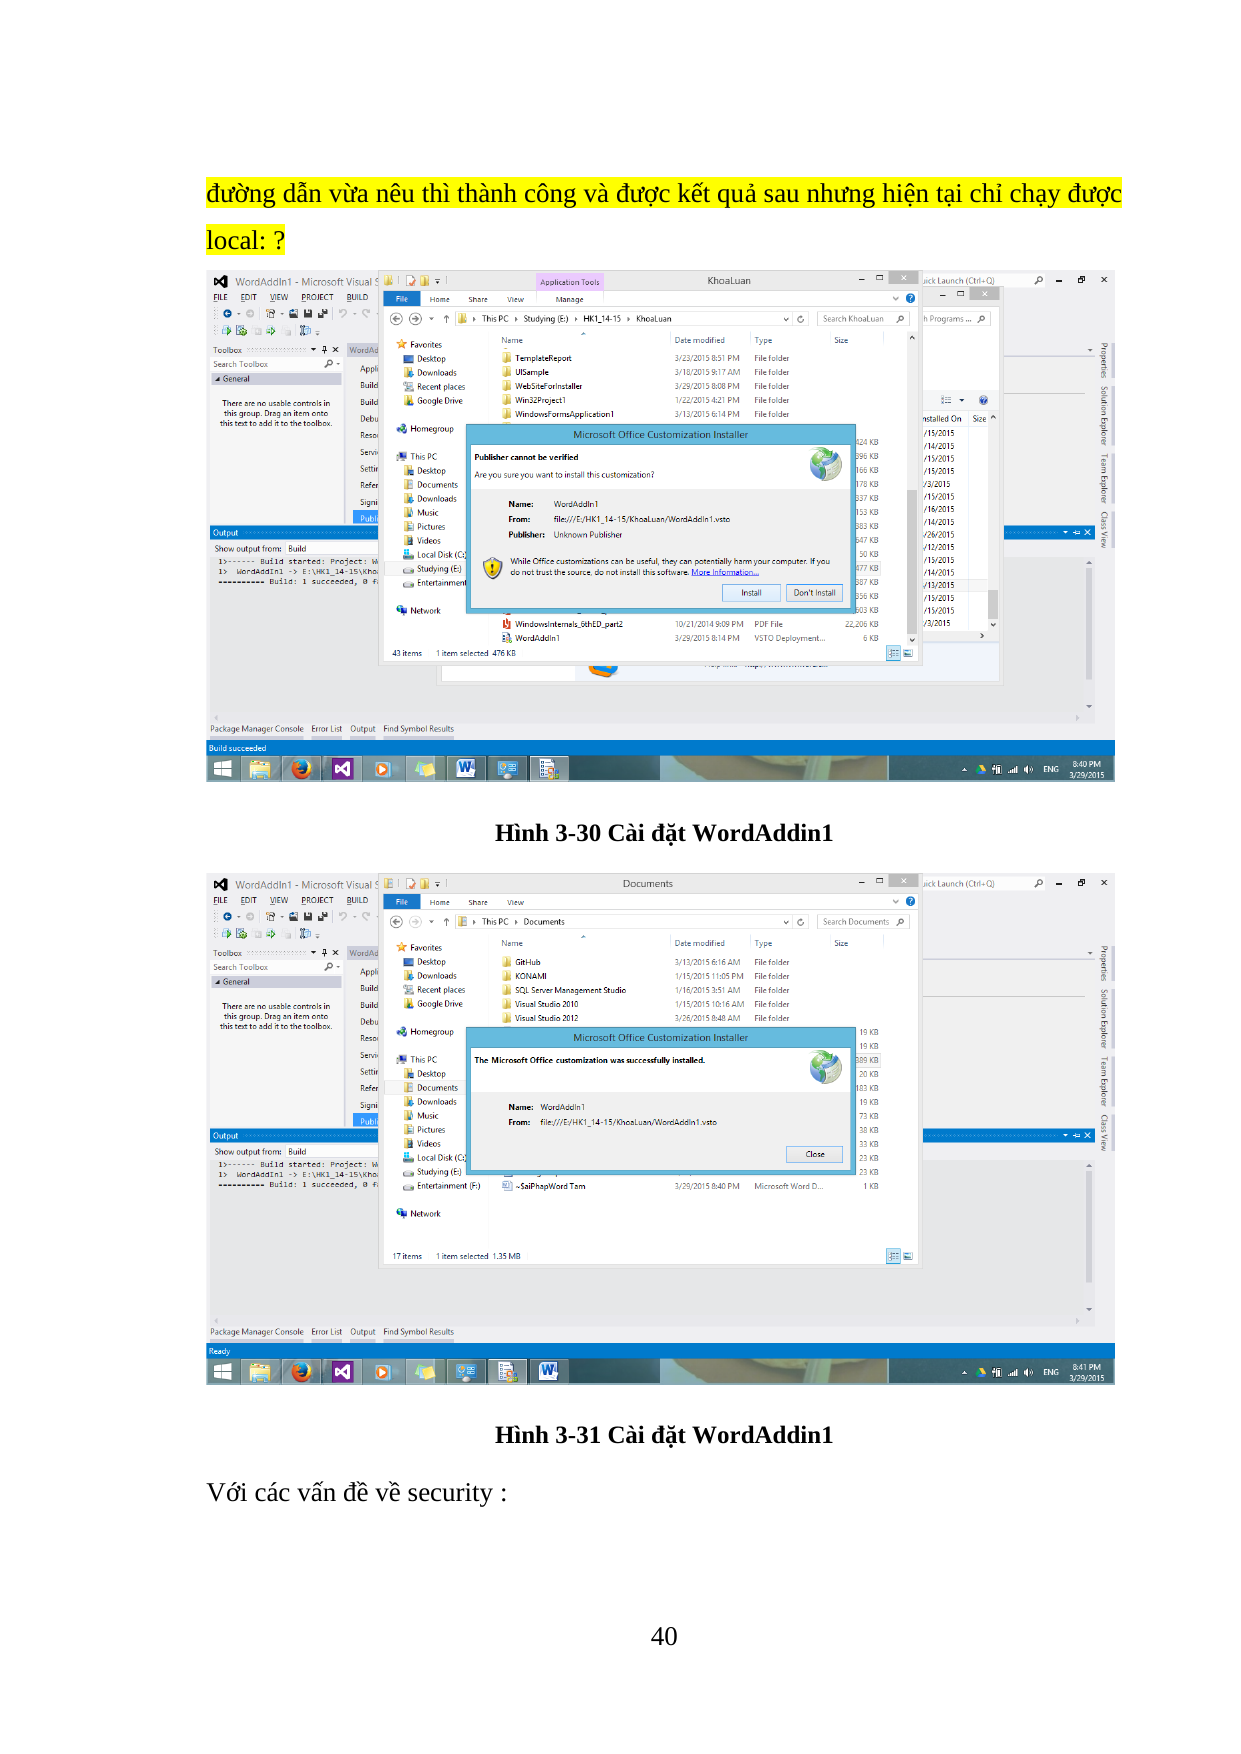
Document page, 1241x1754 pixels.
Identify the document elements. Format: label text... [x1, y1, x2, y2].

list Với các vấn đề về security : [206, 1476, 1122, 1507]
picture [206, 270, 1115, 782]
picture [206, 873, 1115, 1385]
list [206, 208, 1122, 255]
